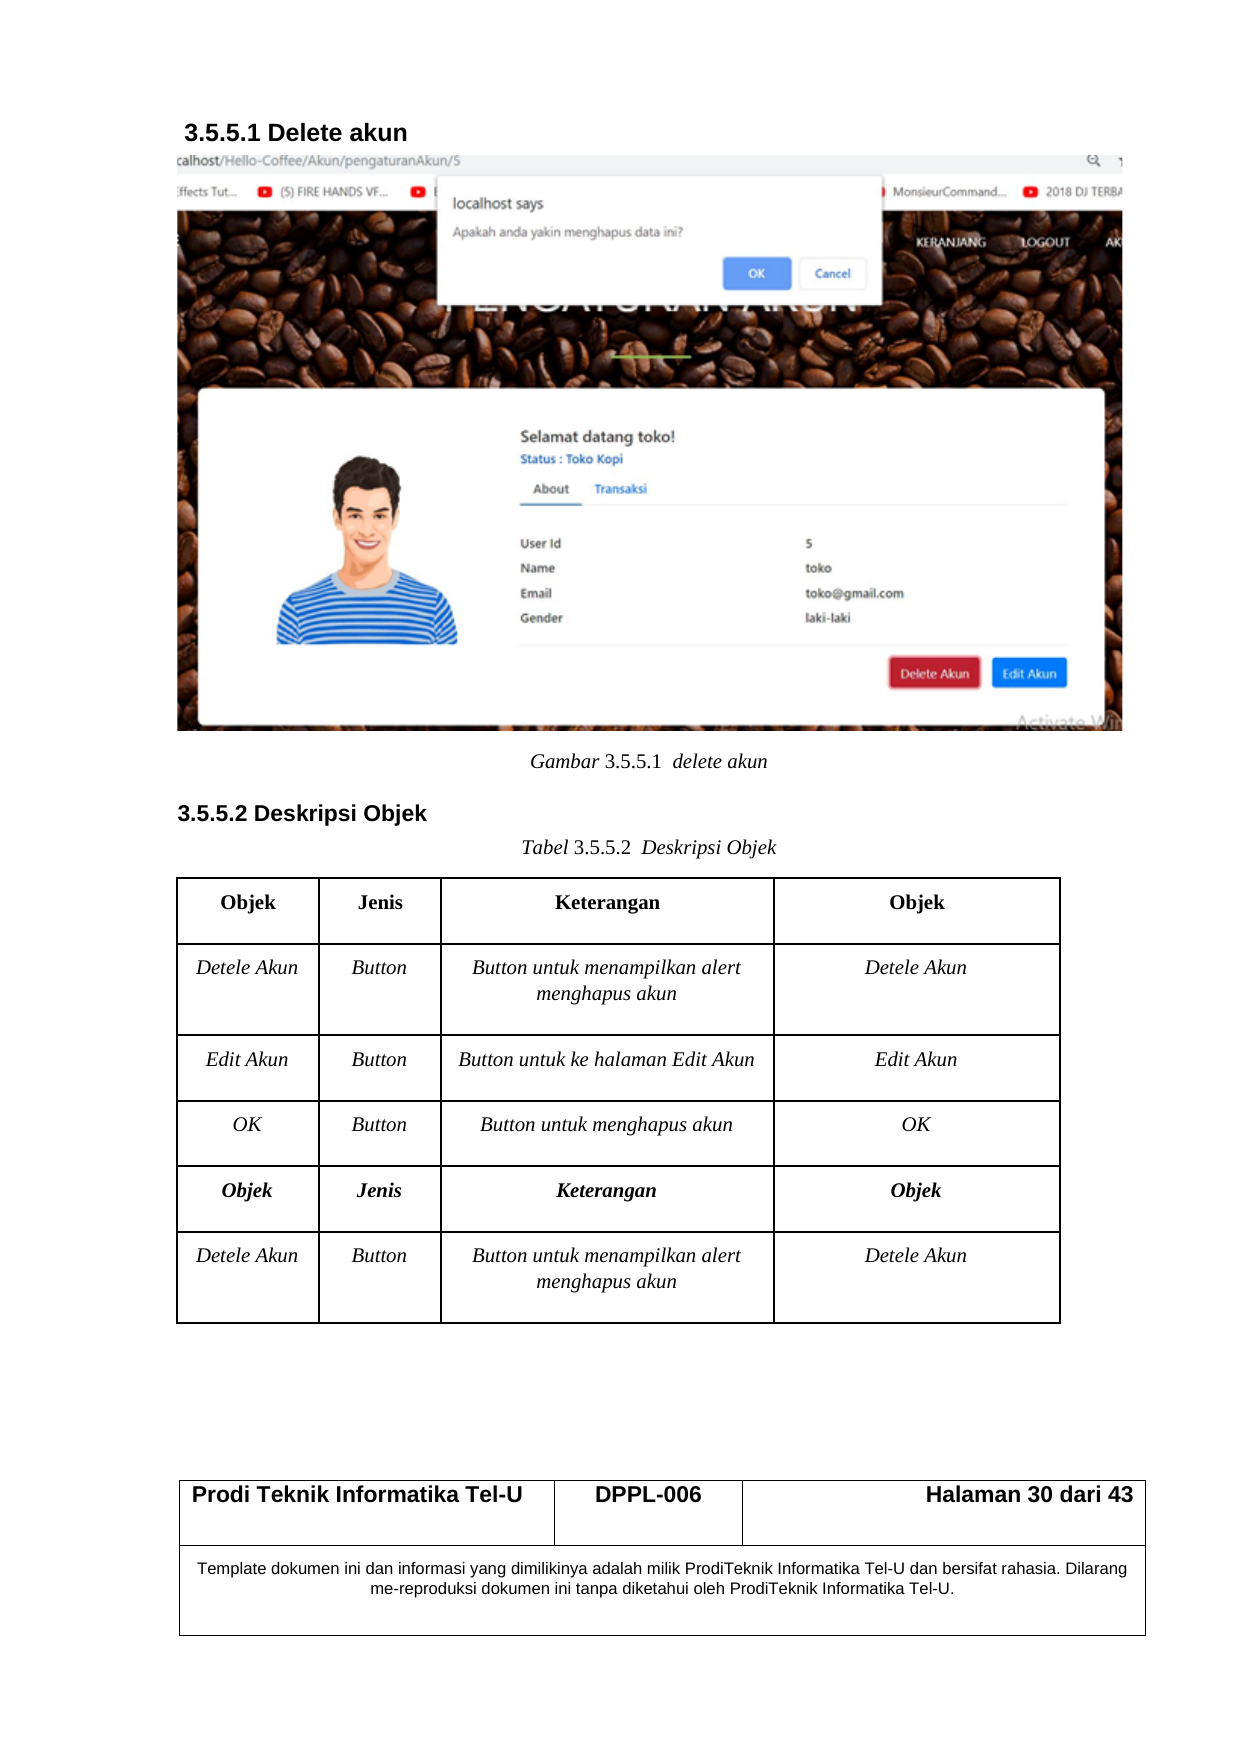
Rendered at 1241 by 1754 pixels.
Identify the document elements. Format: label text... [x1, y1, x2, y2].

table_header Objek [178, 879, 318, 943]
table_cell Button [320, 1102, 440, 1165]
table_cell Button untuk ke halaman Edit Akun [442, 1036, 773, 1100]
table_cell Button untuk menghapus akun [442, 1102, 773, 1165]
table_cell OK [178, 1102, 318, 1165]
table_cell Keterangan [442, 1167, 773, 1231]
table_cell Objek [178, 1167, 318, 1231]
table_cell Edit Akun [775, 1036, 1059, 1100]
table_cell Button [320, 1036, 440, 1100]
table_cell Button untuk menampilkan alert menghapus akun [442, 1233, 773, 1322]
table_cell Detele Akun [775, 945, 1059, 1034]
text Gambar 3.5.5.1 delete akun [177, 749, 1122, 773]
subtitle 3.5.5.1 Delete akun [177, 118, 1122, 147]
table_cell Objek [775, 1167, 1059, 1231]
picture [177, 155, 1123, 731]
table_cell Button [320, 1233, 440, 1322]
table_cell Jenis [320, 1167, 440, 1231]
table_header Jenis [320, 879, 440, 943]
text Tabel 3.5.5.2 Deskripsi Objek [177, 834, 1122, 859]
table_cell OK [775, 1102, 1059, 1165]
table_header Keterangan [442, 879, 773, 943]
table_cell Button [320, 945, 440, 1034]
subtitle 3.5.5.2 Deskripsi Objek [177, 800, 1122, 826]
table_cell Detele Akun [178, 945, 318, 1034]
table_cell Edit Akun [178, 1036, 318, 1100]
table_cell Button untuk menampilkan alert menghapus akun [442, 945, 773, 1034]
table_cell Detele Akun [178, 1233, 318, 1322]
table_header Objek [775, 879, 1059, 943]
table_cell Detele Akun [775, 1233, 1059, 1322]
